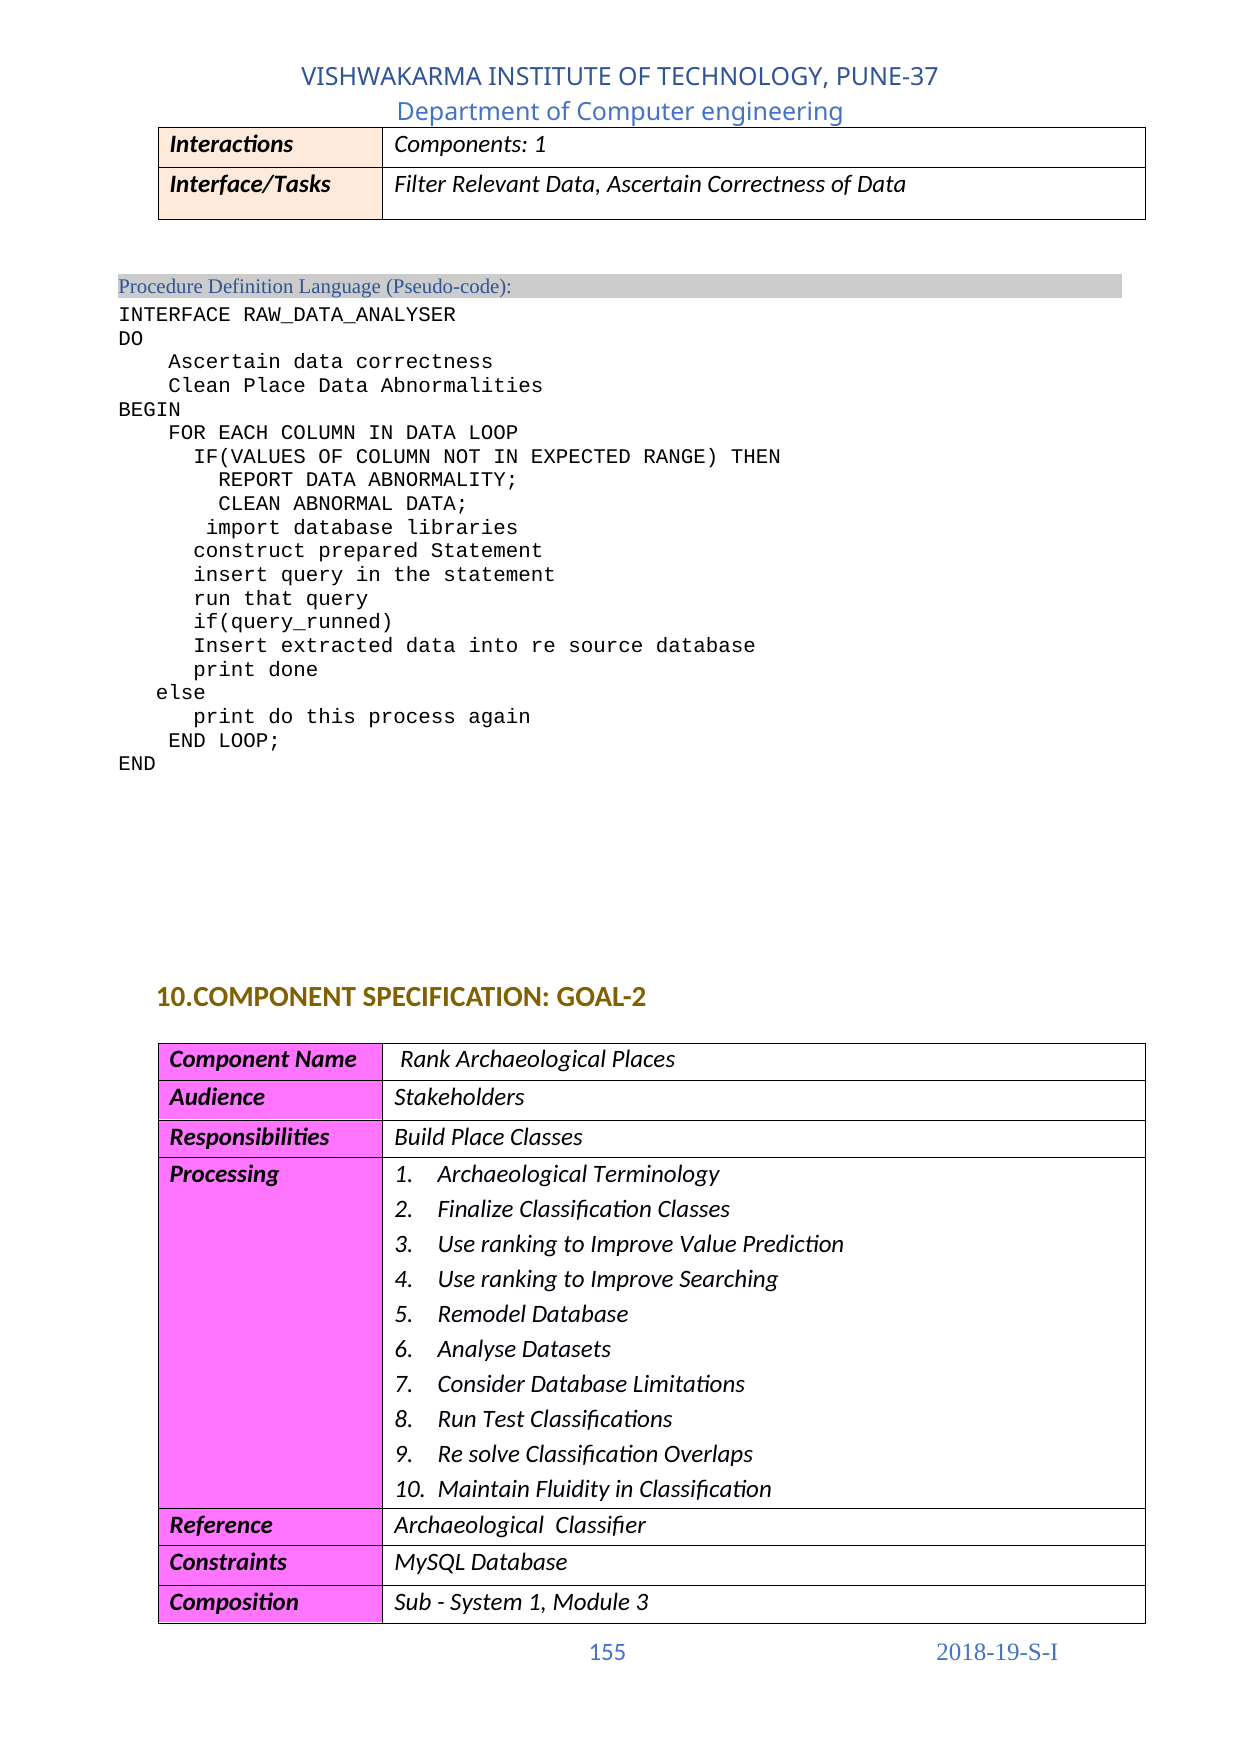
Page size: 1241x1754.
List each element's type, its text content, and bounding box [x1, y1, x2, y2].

text Insert extracted data into re source database [118, 635, 1122, 659]
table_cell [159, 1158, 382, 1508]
text else [118, 682, 1122, 706]
text import database libraries [118, 517, 1122, 540]
text print done [118, 659, 1122, 682]
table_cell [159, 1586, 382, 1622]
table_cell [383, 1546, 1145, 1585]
text Clean Place Data Abnormalities [118, 375, 1122, 398]
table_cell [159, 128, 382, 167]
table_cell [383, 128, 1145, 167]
text insert query in the statement [118, 564, 1122, 588]
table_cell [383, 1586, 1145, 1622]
text FOR EACH COLUMN IN DATA LOOP [118, 422, 1122, 446]
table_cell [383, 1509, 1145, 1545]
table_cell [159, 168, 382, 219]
text INTERFACE RAW_DATA_ANALYSER [118, 304, 1122, 328]
text run that query [118, 588, 1122, 611]
subtitle COMPONENT SPECIFICATION: GOAL-2 [156, 978, 1122, 1014]
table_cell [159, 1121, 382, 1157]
text construct prepared Statement [118, 540, 1122, 564]
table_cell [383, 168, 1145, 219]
text END LOOP; [118, 729, 1122, 753]
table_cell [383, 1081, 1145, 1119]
text if(query_runned) [118, 611, 1122, 635]
text Ascertain data correctness [118, 351, 1122, 375]
subtitle Procedure Definition Language (Pseudo-code): [118, 274, 1122, 298]
text REPORT DATA ABNORMALITY; [118, 469, 1122, 493]
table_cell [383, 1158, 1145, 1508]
text IF(VALUES OF COLUMN NOT IN EXPECTED RANGE) THEN [118, 446, 1122, 469]
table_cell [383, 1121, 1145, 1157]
text BEGIN [118, 398, 1122, 422]
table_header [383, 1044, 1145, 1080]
text END [118, 753, 1122, 777]
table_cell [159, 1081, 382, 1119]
text print do this process again [118, 706, 1122, 729]
text CLEAN ABNORMAL DATA; [118, 493, 1122, 517]
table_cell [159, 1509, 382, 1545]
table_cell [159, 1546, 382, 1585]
text DO [118, 328, 1122, 351]
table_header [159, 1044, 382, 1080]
